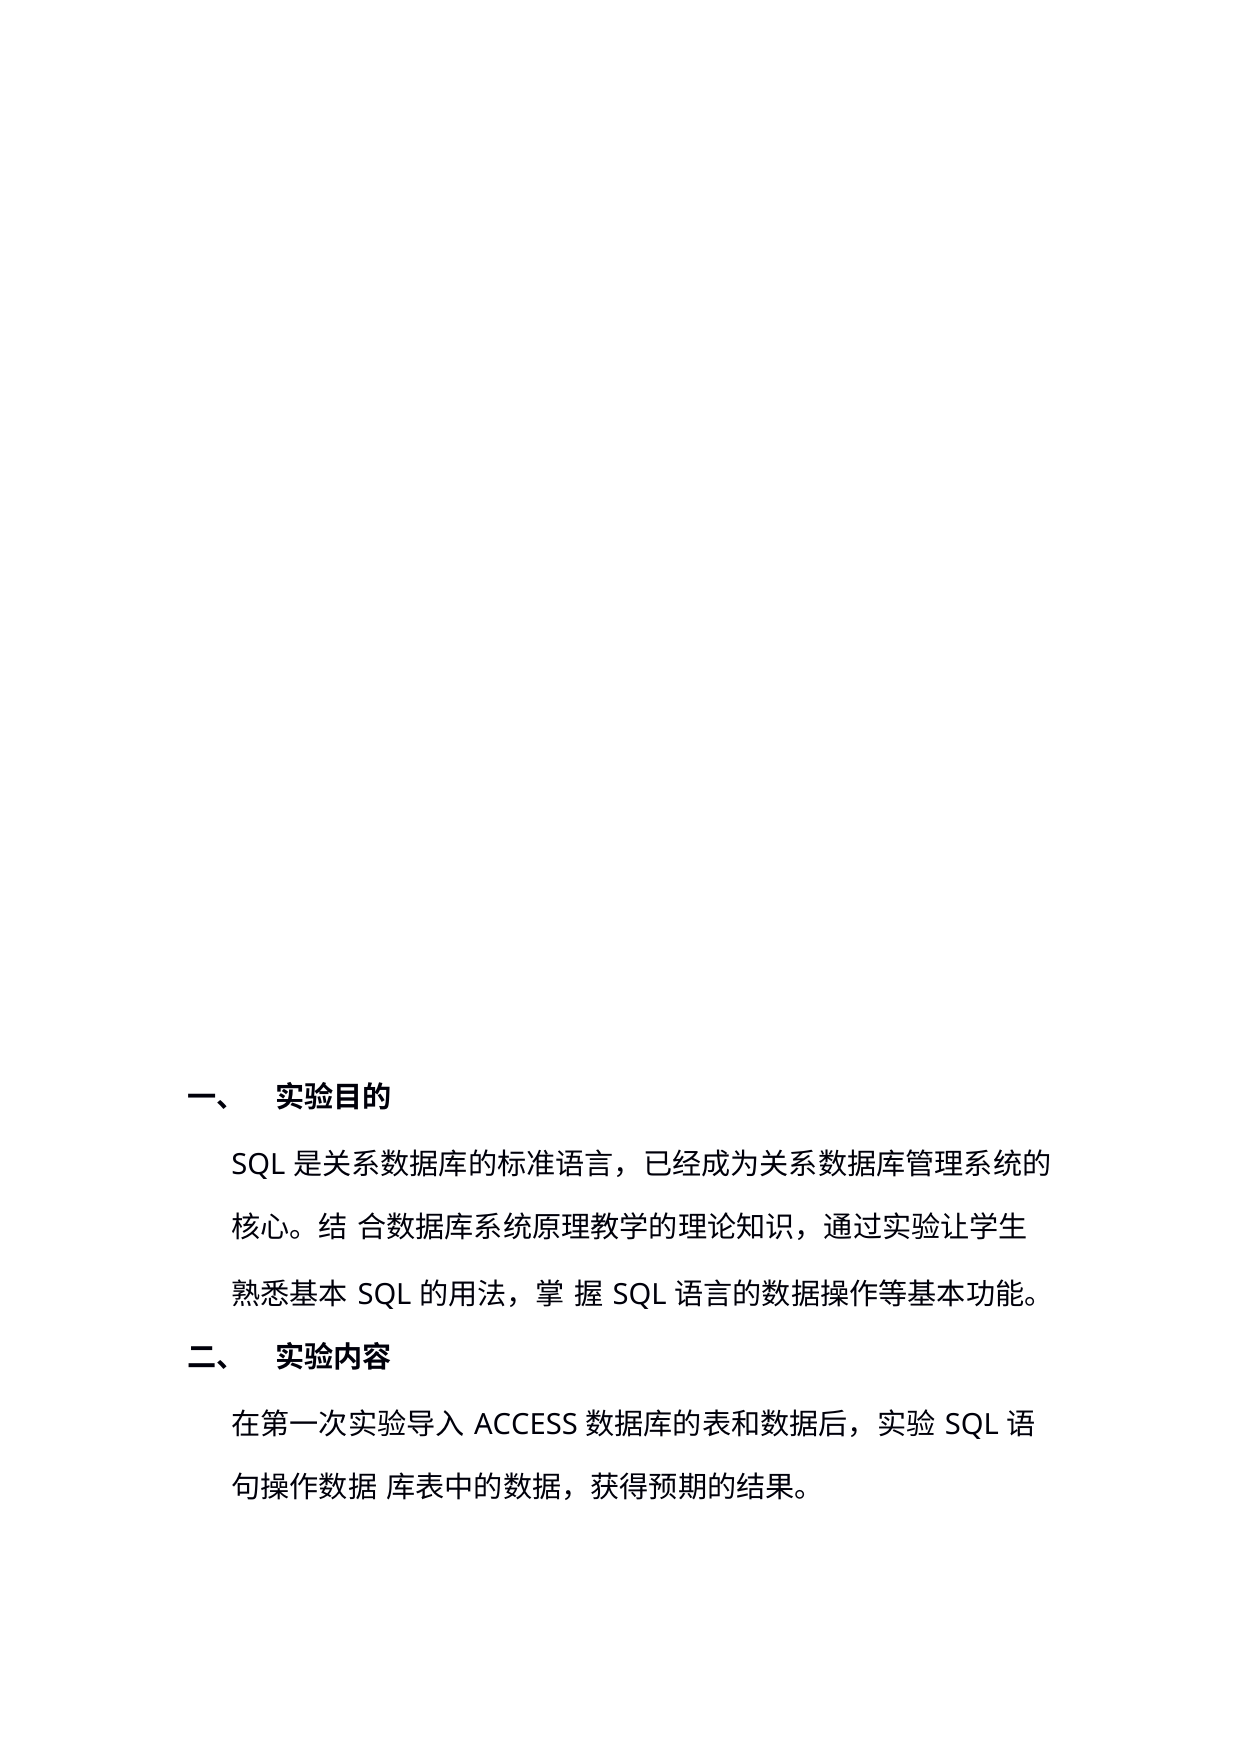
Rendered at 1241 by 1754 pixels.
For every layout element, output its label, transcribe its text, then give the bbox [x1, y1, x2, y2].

text 在第一次实验导入 ACCESS 数据库的表和数据后，实验 SQL 语句操作数据 库表中的数据，获得预期的结果。 [231, 1390, 1053, 1520]
text SQL 是关系数据库的标准语言，已经成为关系数据库管理系统的核心。结 合数据库系统原理教学的理论知识，通过实验让学生熟悉基本 SQL 的用法，掌 握 SQL 语言的数据操作等基本功能。 [231, 1130, 1053, 1325]
list 实验目的 [187, 1065, 1053, 1130]
list 实验内容 [187, 1325, 1053, 1390]
